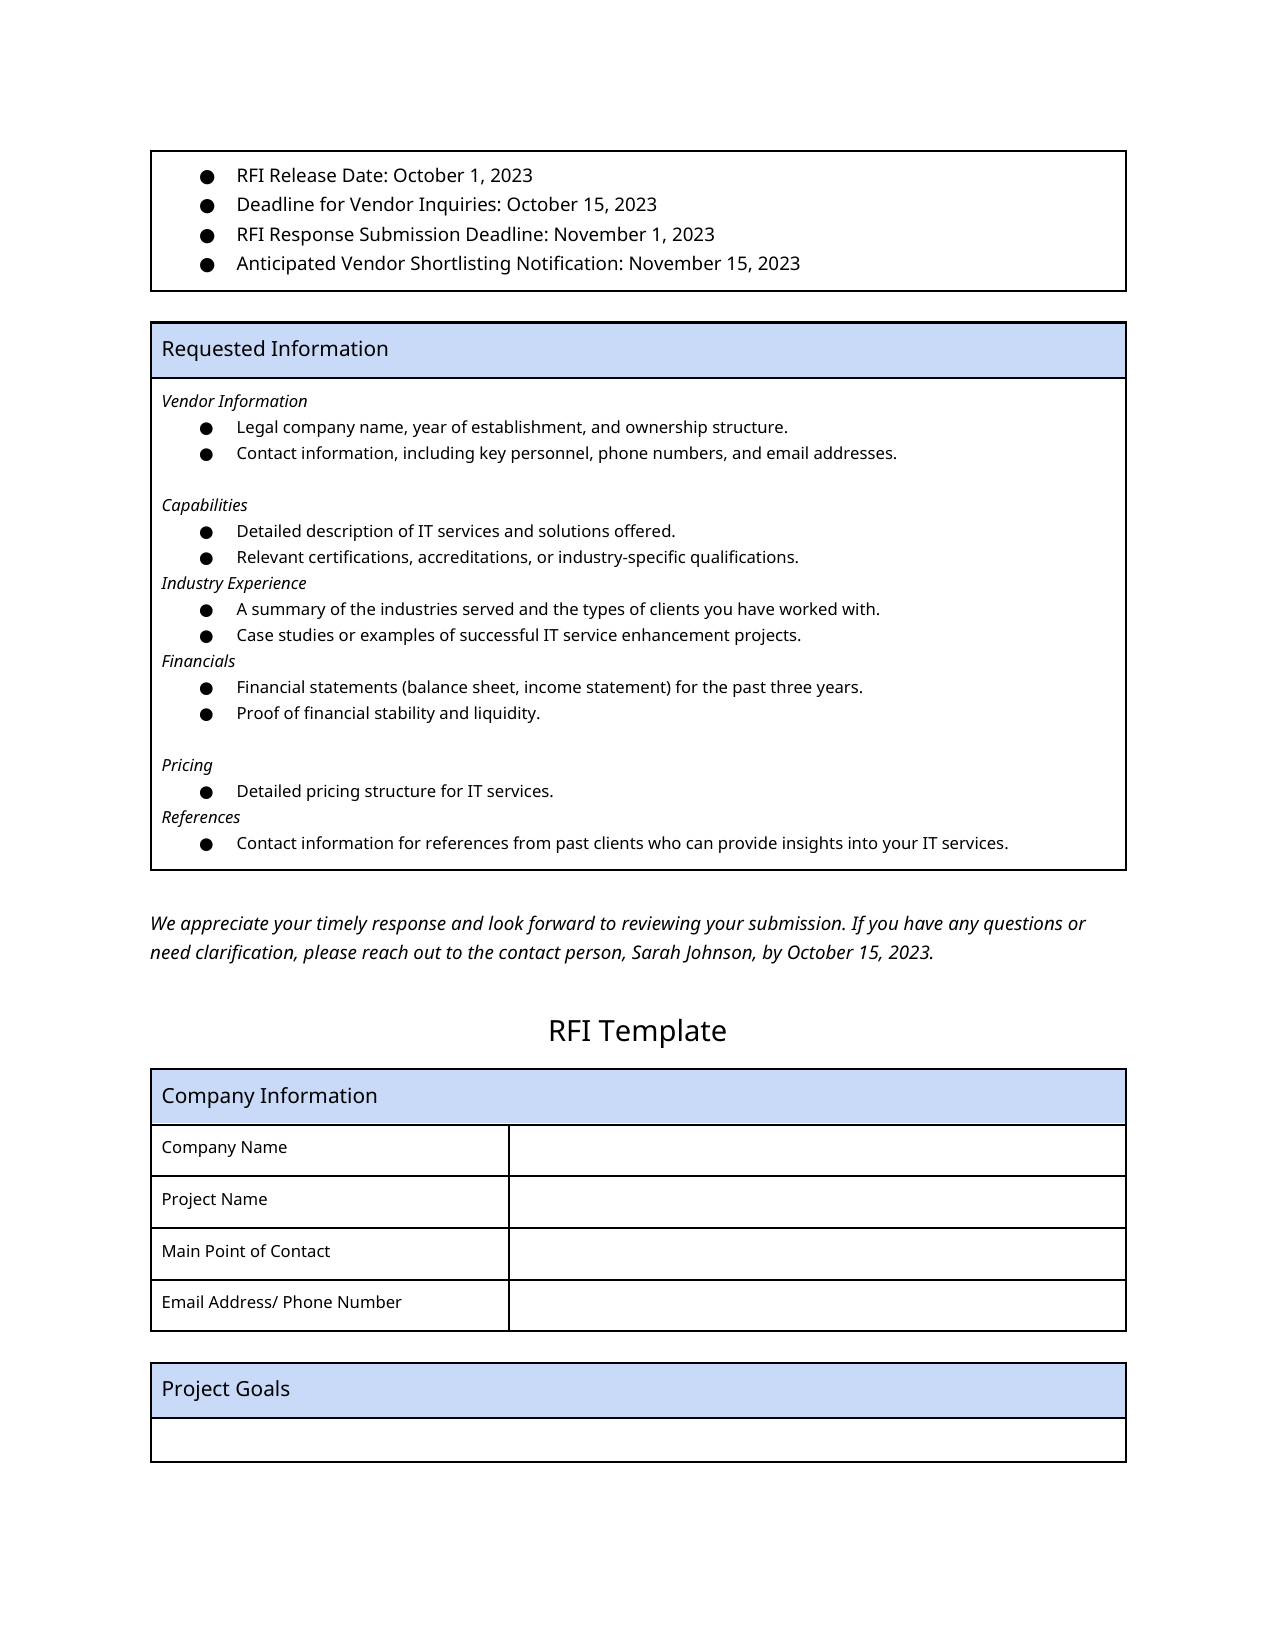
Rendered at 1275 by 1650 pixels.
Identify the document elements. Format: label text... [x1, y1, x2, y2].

table_cell Company Name [152, 1126, 508, 1175]
table_cell Project Name [152, 1177, 508, 1227]
table_cell Vendor Information Legal company name, year of establishment, and ownership structure. Contact information, including key personnel, phone numbers, and email addresses. Capabilities Detailed description of IT services and solutions offered. Relevant certifications, accreditations, or industry-specific qualifications. Industry Experience A summary of the industries served and the types of clients you have worked with. Case studies or examples of successful IT service enhancement projects. Financials Financial statements (balance sheet, income statement) for the past three years. Proof of financial stability and liquidity. Pricing Detailed pricing structure for IT services. References Contact information for references from past clients who can provide insights into your IT services. [152, 379, 1125, 869]
text We appreciate your timely response and look forward to reviewing your submission. If you have any questions or need clarification, please reach out to the contact person, Sarah Johnson, by October 15, 2023. [150, 910, 1125, 965]
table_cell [152, 152, 1125, 290]
table_header Company Information [152, 1070, 1125, 1123]
table_cell [510, 1229, 1125, 1278]
subtitle RFI Template [150, 1010, 1125, 1050]
table_header Requested Information [152, 324, 1125, 377]
table_cell Main Point of Contact [152, 1229, 508, 1278]
table_cell [510, 1126, 1125, 1175]
table_header Project Goals [152, 1364, 1125, 1417]
table_cell [510, 1281, 1125, 1330]
table_cell [152, 1419, 1125, 1461]
table_cell [510, 1177, 1125, 1227]
table_cell Email Address/ Phone Number [152, 1281, 508, 1330]
